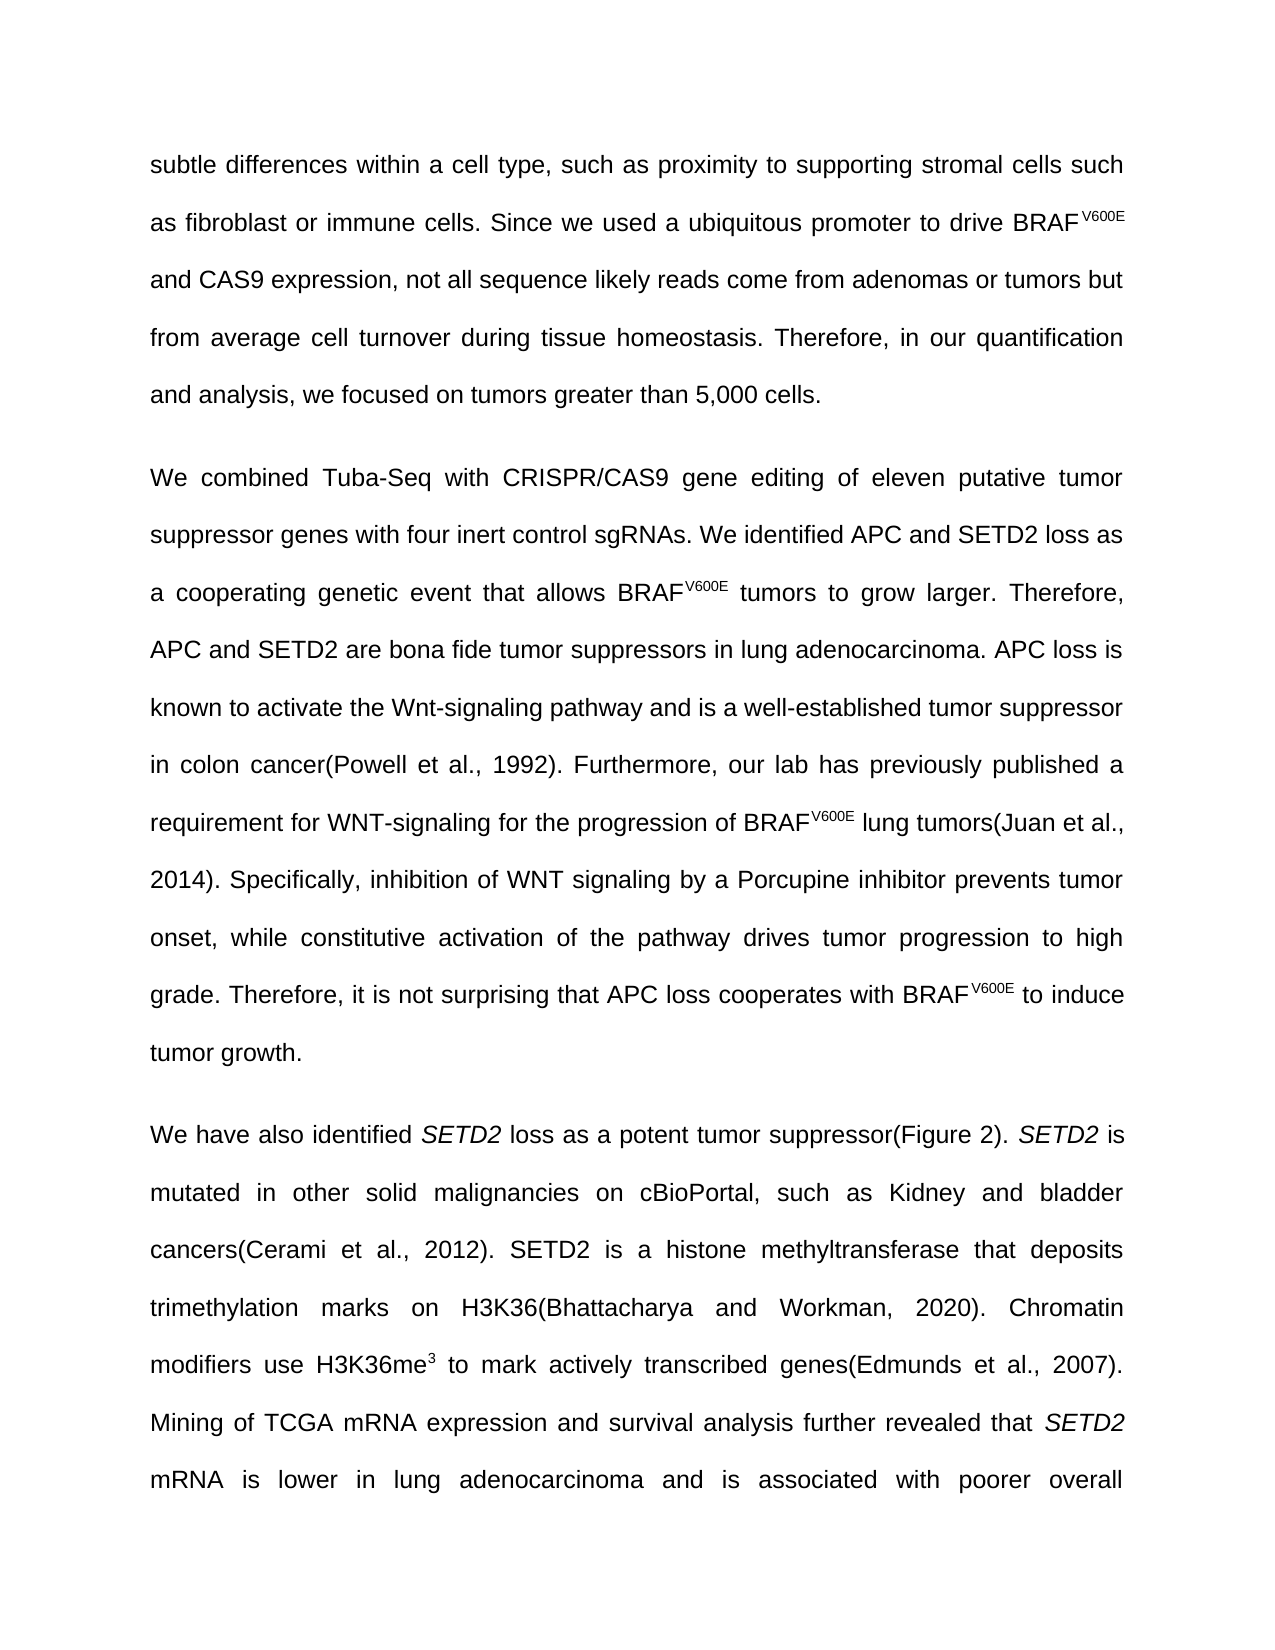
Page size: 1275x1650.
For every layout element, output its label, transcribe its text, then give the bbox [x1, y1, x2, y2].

text We combined Tuba-Seq with CRISPR/CAS9 gene editing of eleven putative tumor suppressor genes with four inert control sgRNAs. We identified APC and SETD2 loss as a cooperating genetic event that allows BRAFV600E tumors to grow larger. Therefore, APC and SETD2 are bona fide tumor suppressors in lung adenocarcinoma. APC loss is known to activate the Wnt-signaling pathway and is a well-established tumor suppressor in colon cancer(Powell et al., 1992). Furthermore, our lab has previously published a requirement for WNT-signaling for the progression of BRAFV600E lung tumors(Juan et al., 2014). Specifically, inhibition of WNT signaling by a Porcupine inhibitor prevents tumor onset, while constitutive activation of the pathway drives tumor progression to high grade. Therefore, it is not surprising that APC loss cooperates with BRAFV600E to induce tumor growth. [150, 462, 1125, 1066]
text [150, 1120, 1125, 1494]
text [150, 150, 1125, 409]
